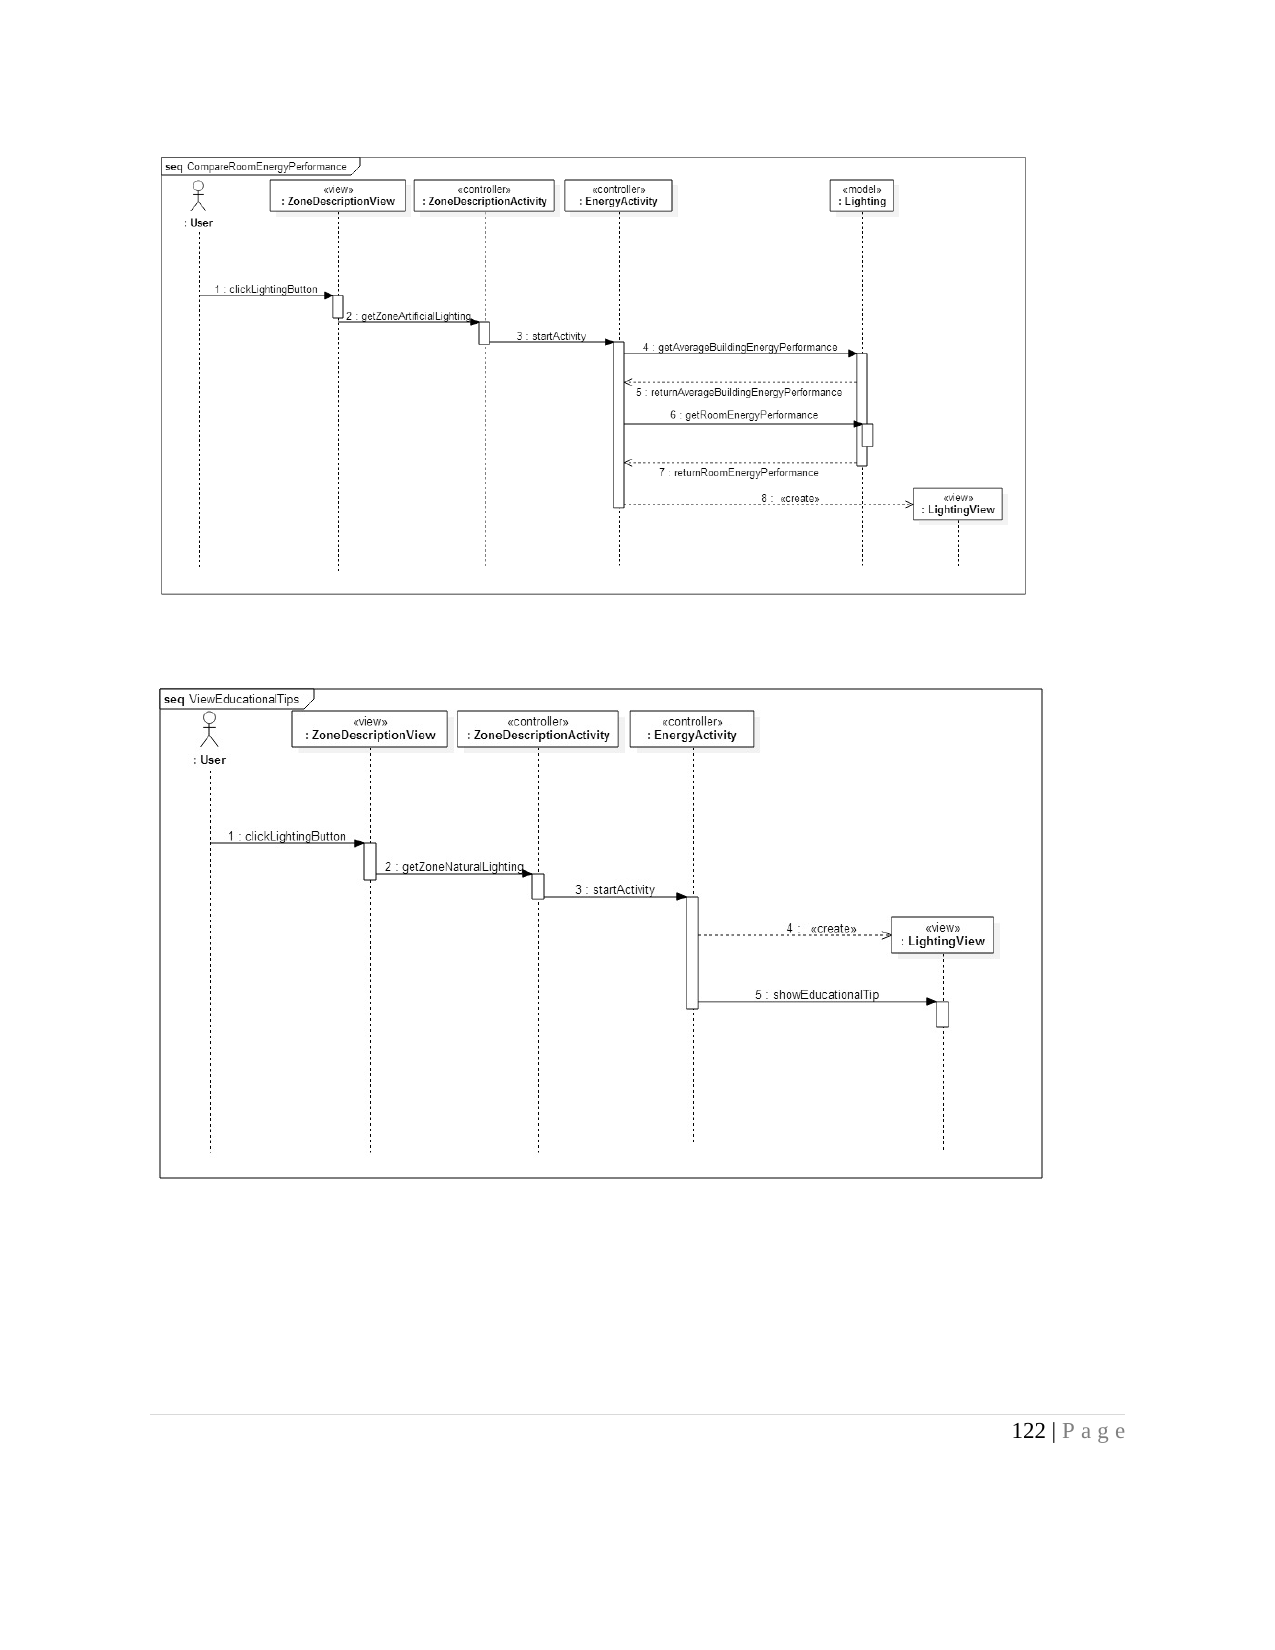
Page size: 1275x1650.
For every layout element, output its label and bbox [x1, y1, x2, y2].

picture [150, 679, 1050, 1187]
picture [150, 150, 1033, 602]
